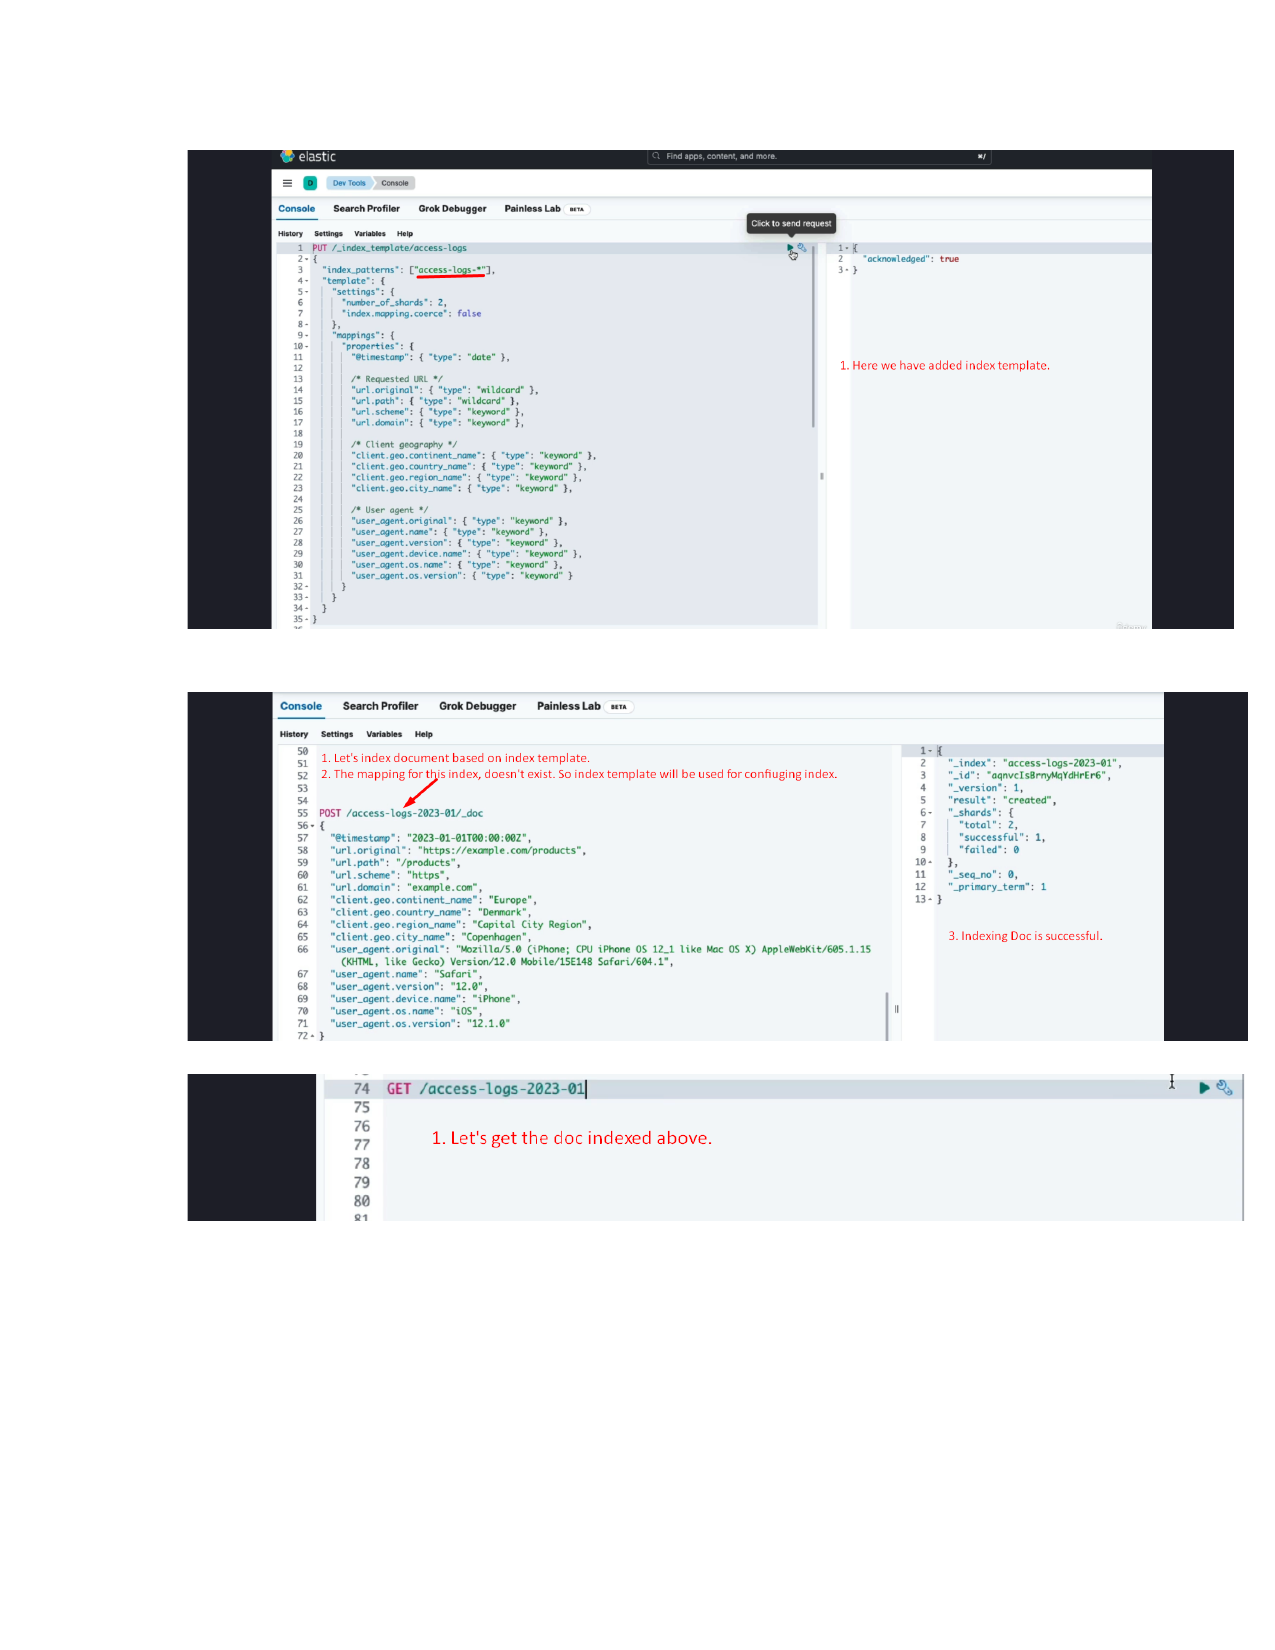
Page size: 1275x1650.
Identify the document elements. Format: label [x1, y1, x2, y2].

picture [187, 1074, 1245, 1221]
picture [187, 150, 1234, 629]
picture [187, 692, 1248, 1041]
